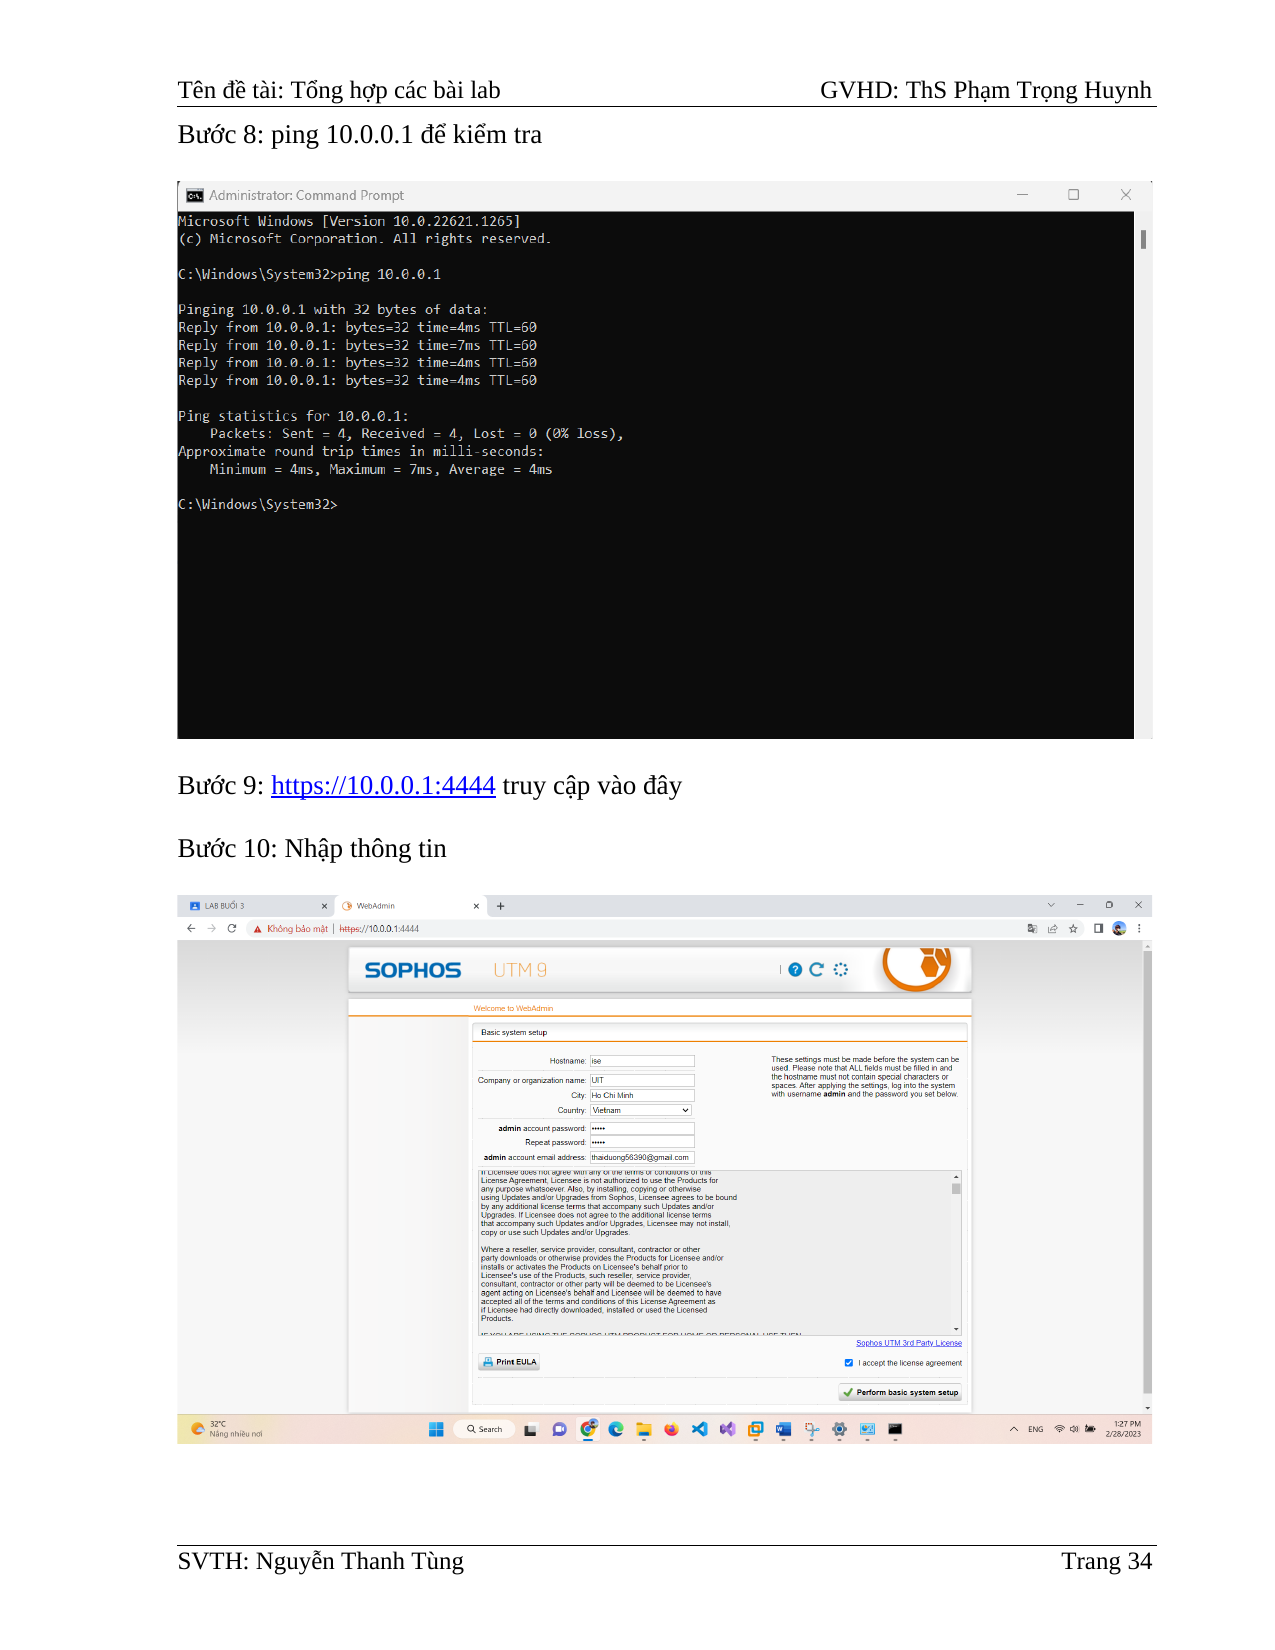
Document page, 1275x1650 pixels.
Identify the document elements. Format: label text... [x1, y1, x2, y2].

text Bước 10: Nhập thông tin [177, 832, 1157, 863]
text Bước 8: ping 10.0.0.1 để kiểm tra [177, 118, 1157, 149]
picture [177, 181, 1153, 739]
picture [177, 895, 1153, 1444]
text Bước 9: https://10.0.0.1:4444 truy cập vào đây [177, 769, 1157, 800]
